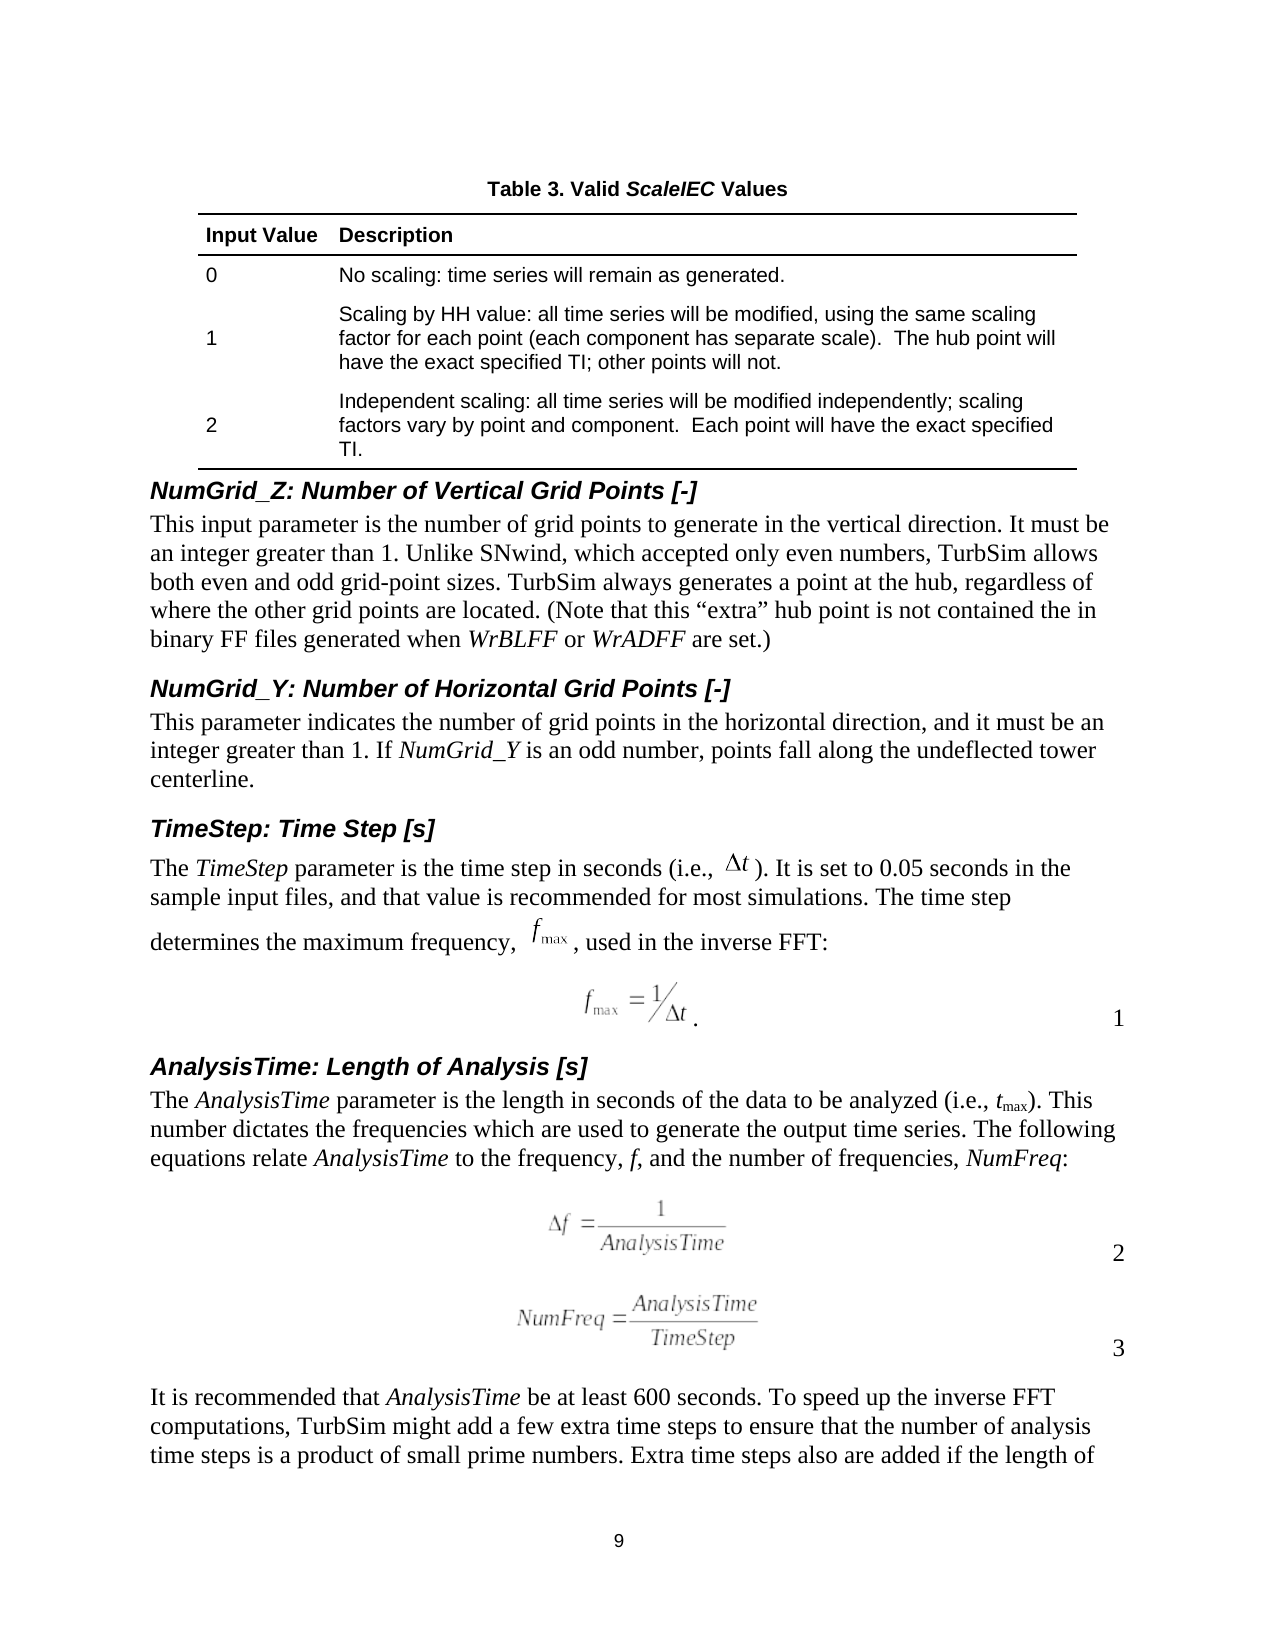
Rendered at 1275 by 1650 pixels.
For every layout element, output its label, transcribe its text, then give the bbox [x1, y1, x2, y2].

text AnalysisTime: Length of Analysis [s] [150, 1052, 1125, 1081]
text The AnalysisTime parameter is the length in seconds of the data to be analyzed (i.e., tmax). This number dictates the frequencies which are used to generate the output time series. The following equations relate AnalysisTime to the frequency, f, and the number of frequencies, NumFreq: [150, 1085, 1125, 1172]
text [150, 1382, 1125, 1469]
text (2) [150, 1192, 1125, 1267]
text . (1) [150, 976, 1125, 1032]
text The TimeStep parameter is the time step in seconds (i.e., ). It is set to 0.05 seconds in the sample input files, and that value is recommended for most simulations. The time step determines the maximum frequency, , used in the inverse FFT: [150, 847, 1125, 955]
text NumGrid_Y: Number of Horizontal Grid Points [-] [150, 674, 1125, 703]
text This parameter indicates the number of grid points in the horizontal direction, and it must be an integer greater than 1. If NumGrid_Y is an odd number, points fall along the undeflected tower centerline. [150, 707, 1125, 793]
text NumGrid_Z: Number of Vertical Grid Points [-] [150, 162, 1125, 505]
text TimeStep: Time Step [s] [150, 814, 1125, 843]
text This input parameter is the number of grid points to generate in the vertical direction. It must be an integer greater than 1. Unlike SNwind, which accepted only even numbers, TurbSim allows both even and odd grid-point sizes. TurbSim always generates a point at the hub, regardless of where the other grid points are located. (Note that this “extra” hub point is not contained the in binary FF files generated when WrBLFF or WrADFF are set.) [150, 509, 1125, 653]
